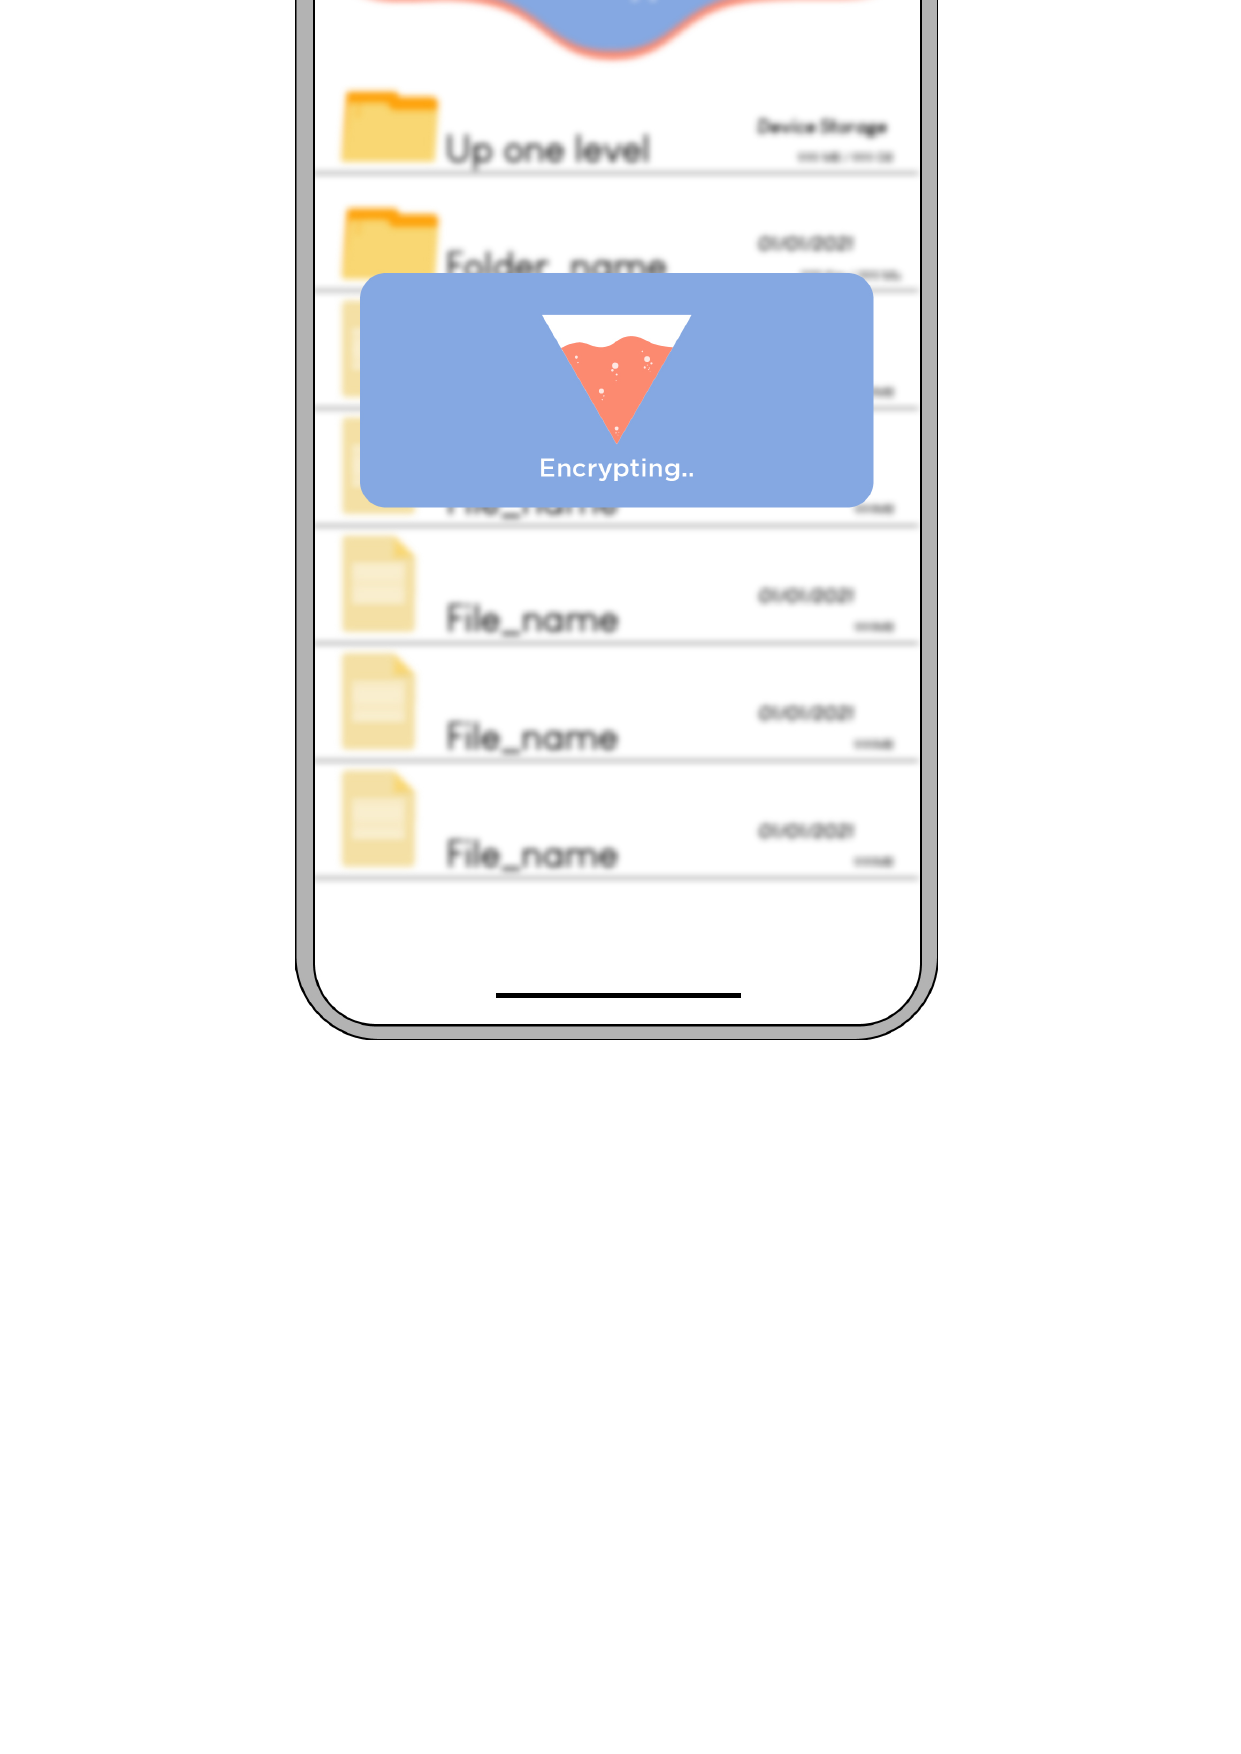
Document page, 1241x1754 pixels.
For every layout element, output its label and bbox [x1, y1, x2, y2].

picture [295, 0, 938, 1040]
